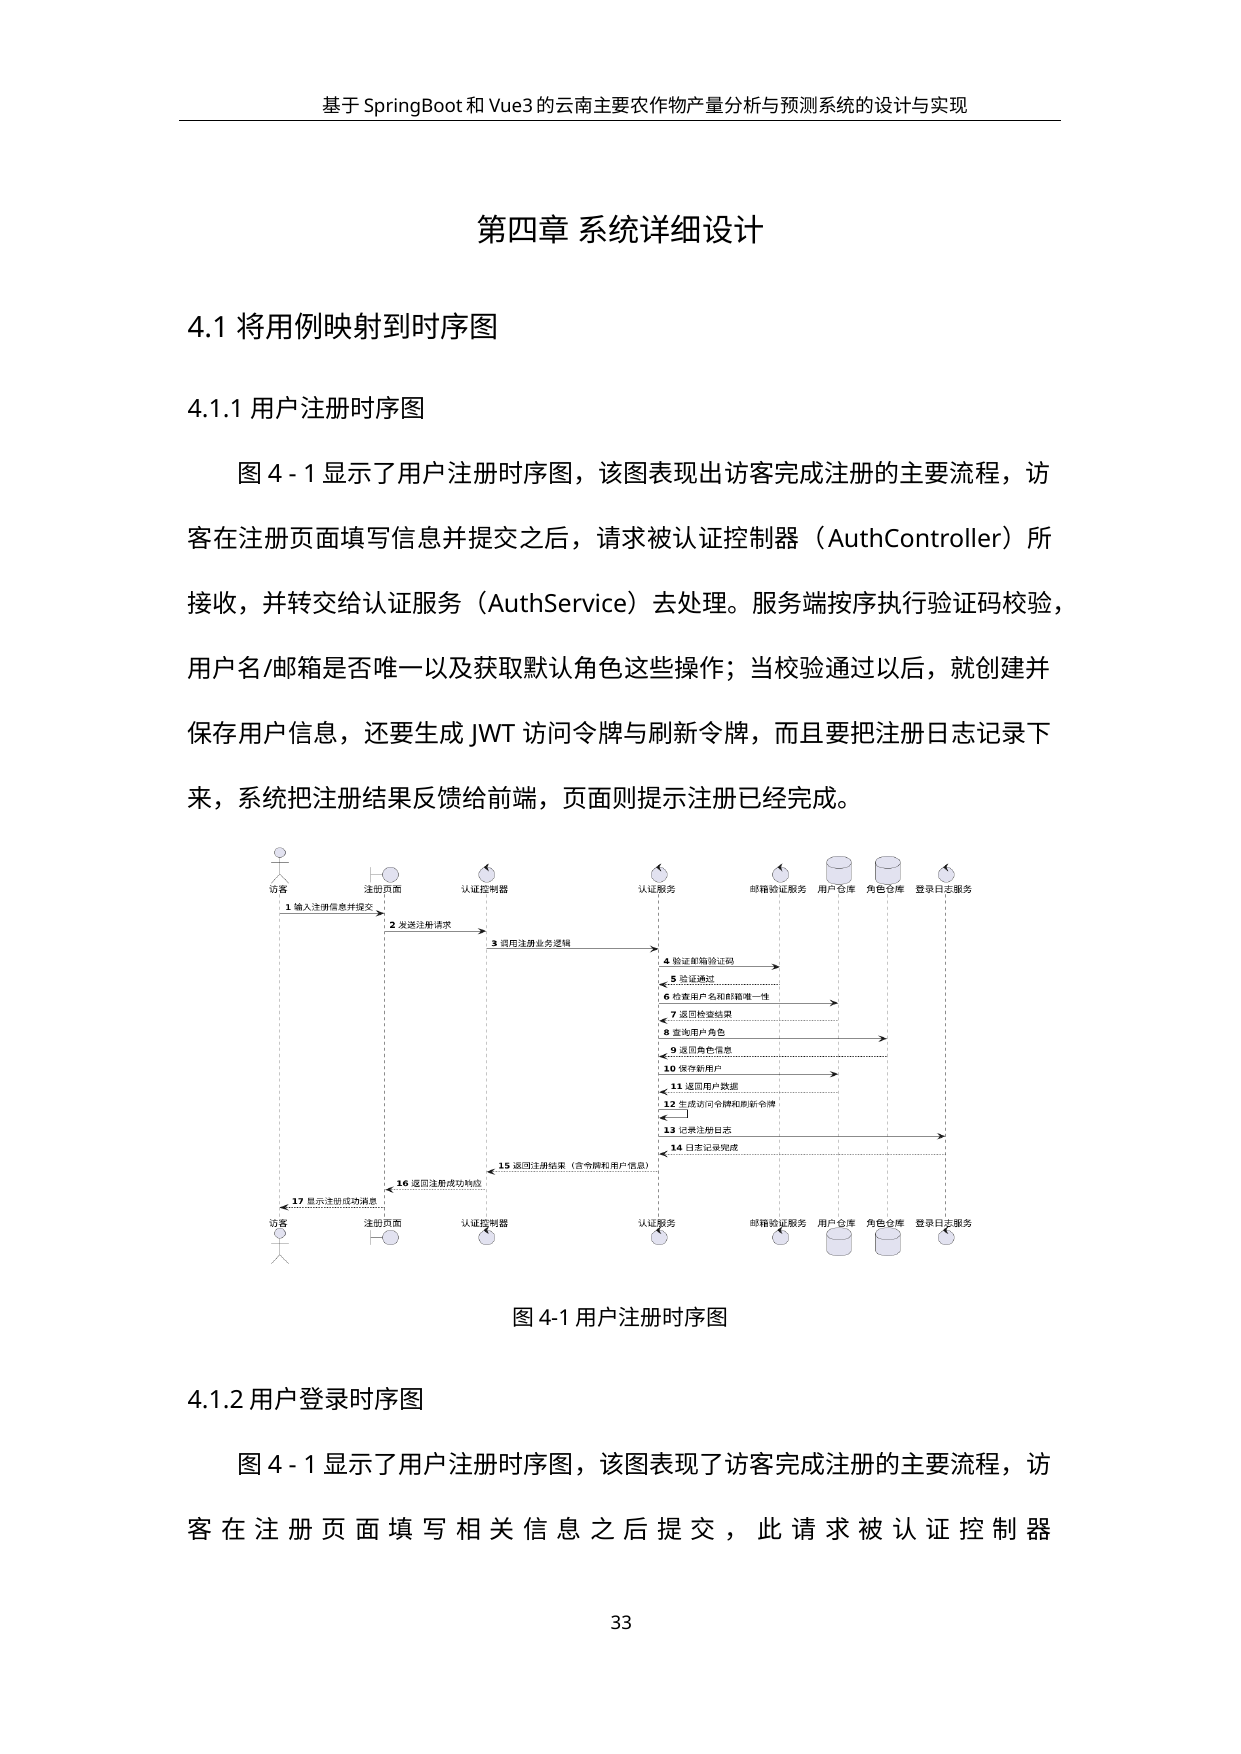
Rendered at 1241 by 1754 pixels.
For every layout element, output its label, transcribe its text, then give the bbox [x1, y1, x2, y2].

text 4.1 将用例映射到时序图 [187, 292, 1053, 357]
text 图4-1用户注册时序图 [187, 1300, 1053, 1332]
text 第四章 系统详细设计 [187, 195, 1053, 260]
text 图4 - 1显示了用户注册时序图，该图表现出访客完成注册的主要流程，访客在注册页面填写信息并提交之后，请求被认证控制器（AuthController）所接收，并转交给认证服务（AuthService）去处理。服务端按序执行验证码校验，用户名/邮箱是否唯一以及获取默认角色这些操作；当校验通过以后，就创建并保存用户信息，还要生成 JWT 访问令牌与刷新令牌，而且要把注册日志记录下来，系统把注册结果反馈给前端，页面则提示注册已经完成。 [187, 439, 1053, 829]
picture [265, 845, 976, 1267]
text 4.1.2用户登录时序图 [187, 1365, 1053, 1430]
text 4.1.1 用户注册时序图 [187, 374, 1053, 439]
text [187, 1430, 1053, 1560]
